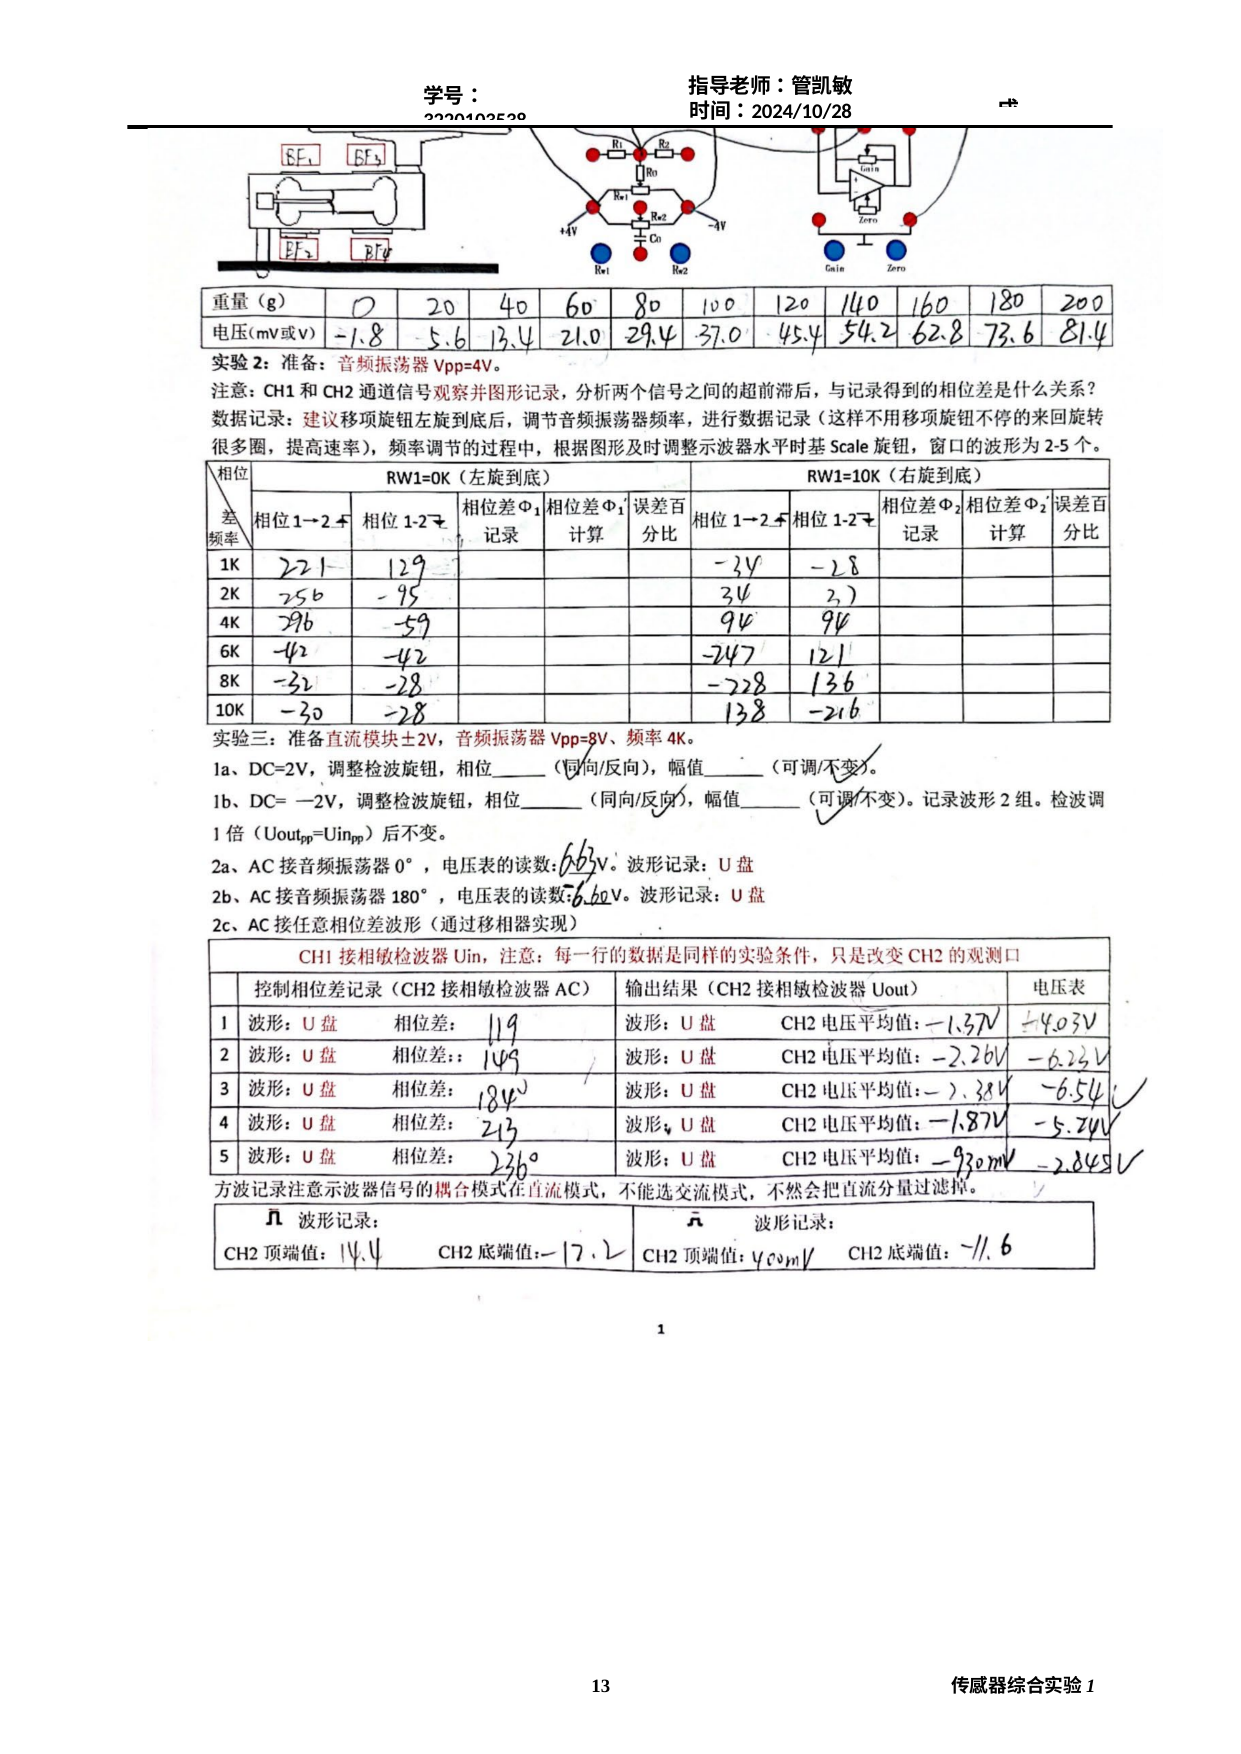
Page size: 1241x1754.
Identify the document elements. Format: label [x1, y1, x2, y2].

picture [127, 125, 1164, 1341]
